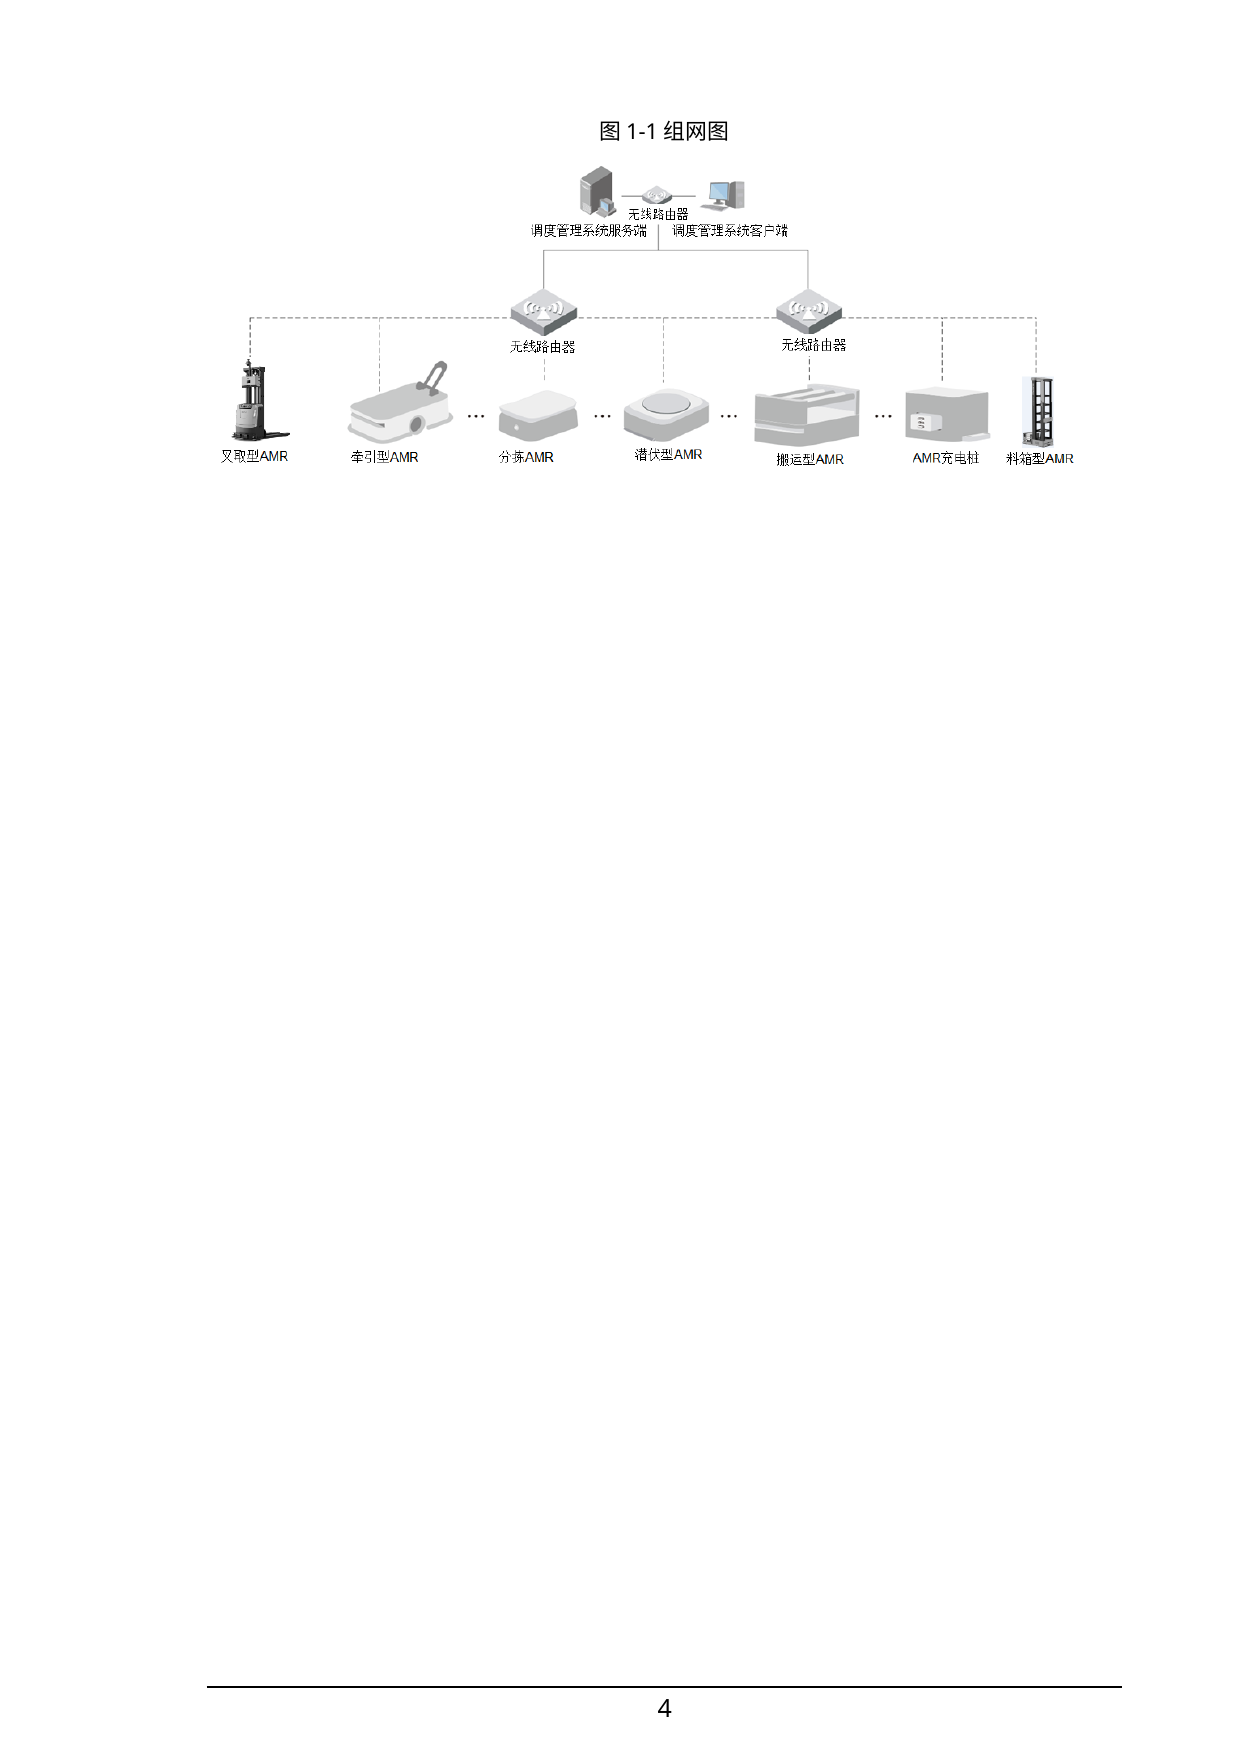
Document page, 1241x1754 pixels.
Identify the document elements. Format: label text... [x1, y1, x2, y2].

text 图1-1 组网图 [207, 114, 1122, 146]
picture [210, 152, 1117, 493]
